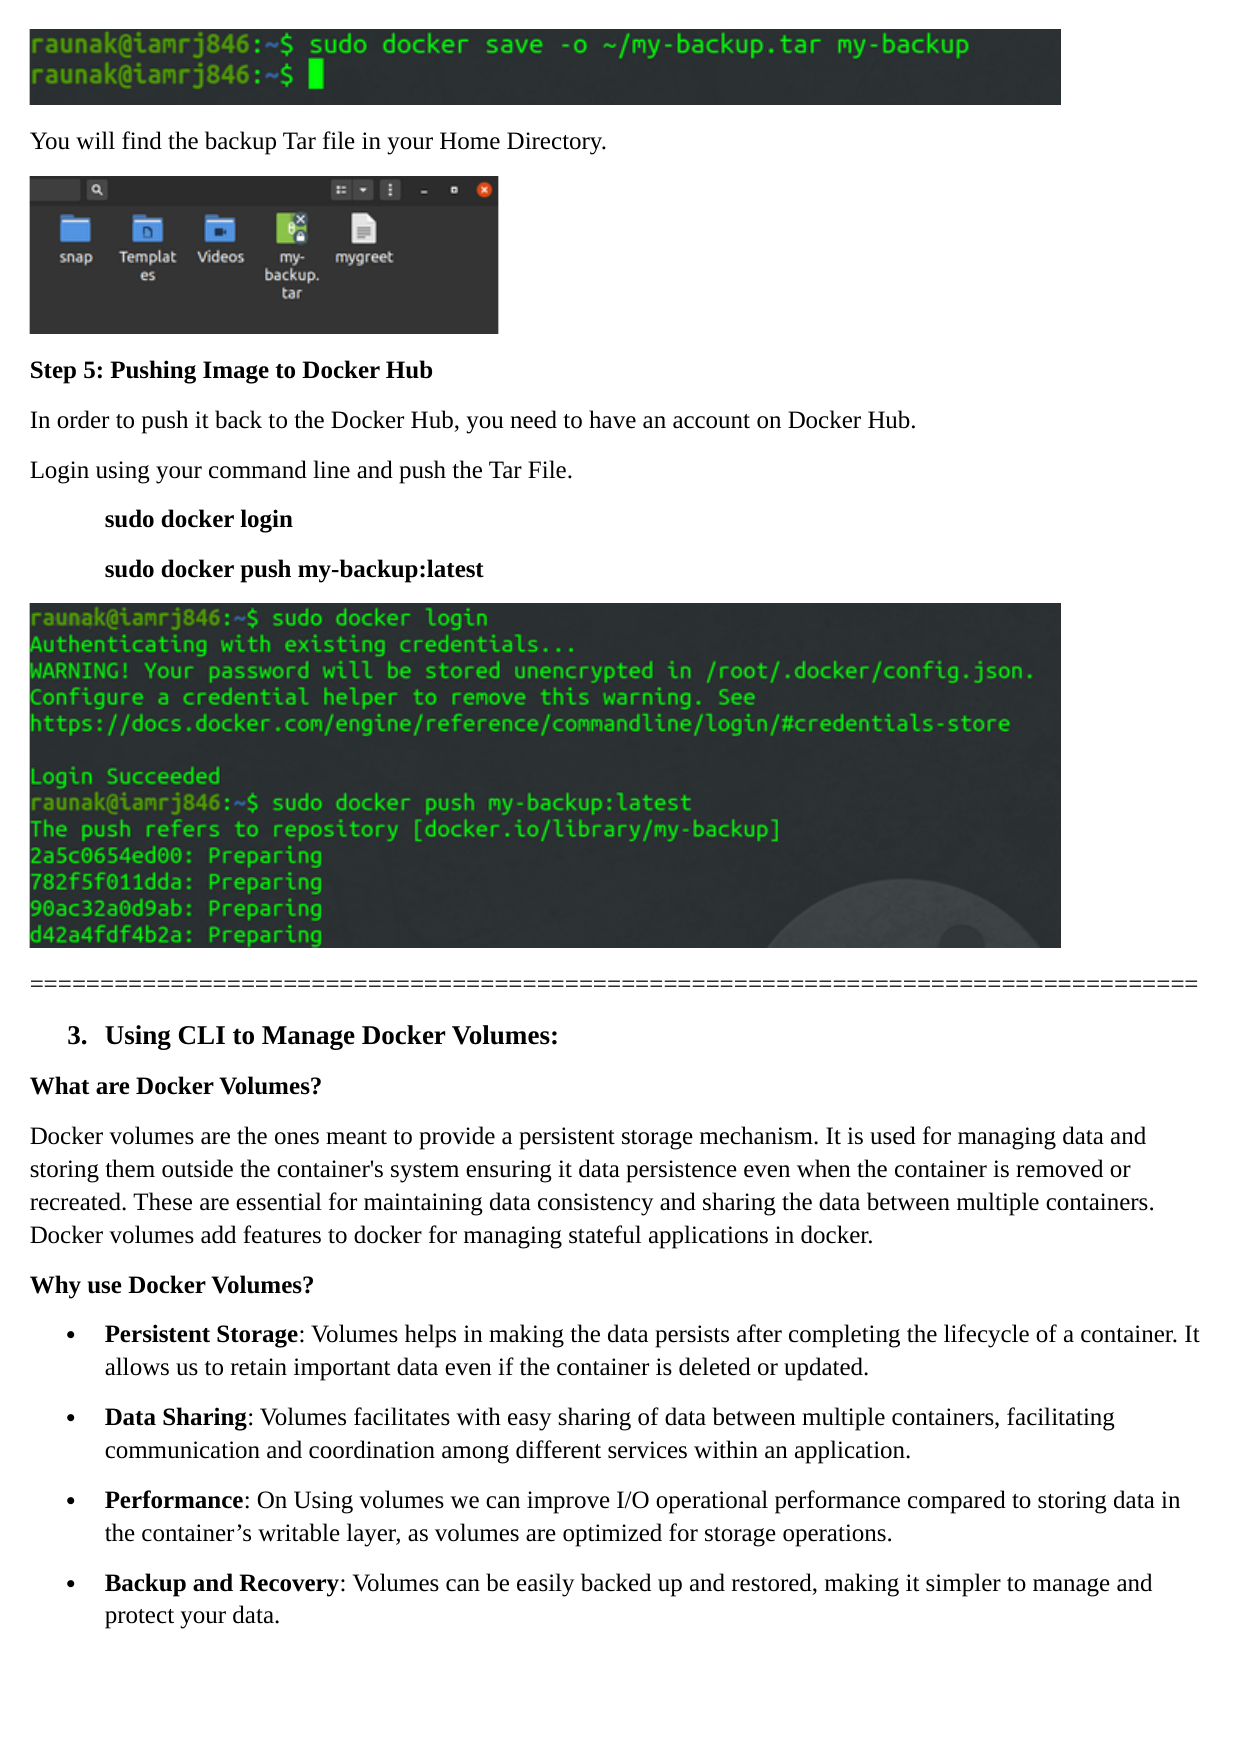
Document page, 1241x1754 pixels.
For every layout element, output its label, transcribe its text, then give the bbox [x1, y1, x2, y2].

text In order to push it back to the Docker Hub, you need to have an account on Docker Hub. [29, 405, 1211, 434]
text sudo docker push my-backup:latest [104, 554, 1211, 583]
text Docker volumes are the ones meant to provide a persistent storage mechanism. It is used for managing data and storing them outside the container's system ensuring it data persistence even when the container is removed or recreated. These are essential for maintaining data consistency and sharing the data between multiple containers. Docker volumes add features to docker for managing stateful applications in docker. [29, 1121, 1211, 1249]
list Persistent Storage: Volumes helps in making the data persists after completing the lifecycle of a container. It allows us to retain important data even if the container is deleted or updated. [67, 1319, 1211, 1381]
text You will find the backup Tar file in your Home Directory. [29, 126, 1211, 155]
picture [29, 603, 1061, 948]
list Data Sharing: Volumes facilitates with easy sharing of data between multiple containers, facilitating communication and coordination among different services within an application. [67, 1402, 1211, 1464]
text Login using your command line and push the Tar File. [29, 455, 1211, 483]
picture [29, 29, 1061, 105]
text =================================================================================== [29, 969, 1211, 998]
text Why use Docker Volumes? [29, 1270, 1211, 1298]
text sudo docker login [104, 504, 1211, 533]
text Step 5: Pushing Image to Docker Hub [29, 355, 1211, 384]
picture [29, 176, 499, 334]
list Performance: On Using volumes we can improve I/O operational performance compared to storing data in the container’s writable layer, as volumes are optimized for storage operations. [67, 1485, 1211, 1547]
text What are Docker Volumes? [29, 1071, 1211, 1100]
list Using CLI to Manage Docker Volumes: [67, 1019, 1211, 1050]
list Backup and Recovery: Volumes can be easily backed up and restored, making it simpler to manage and protect your data. [67, 1568, 1211, 1629]
